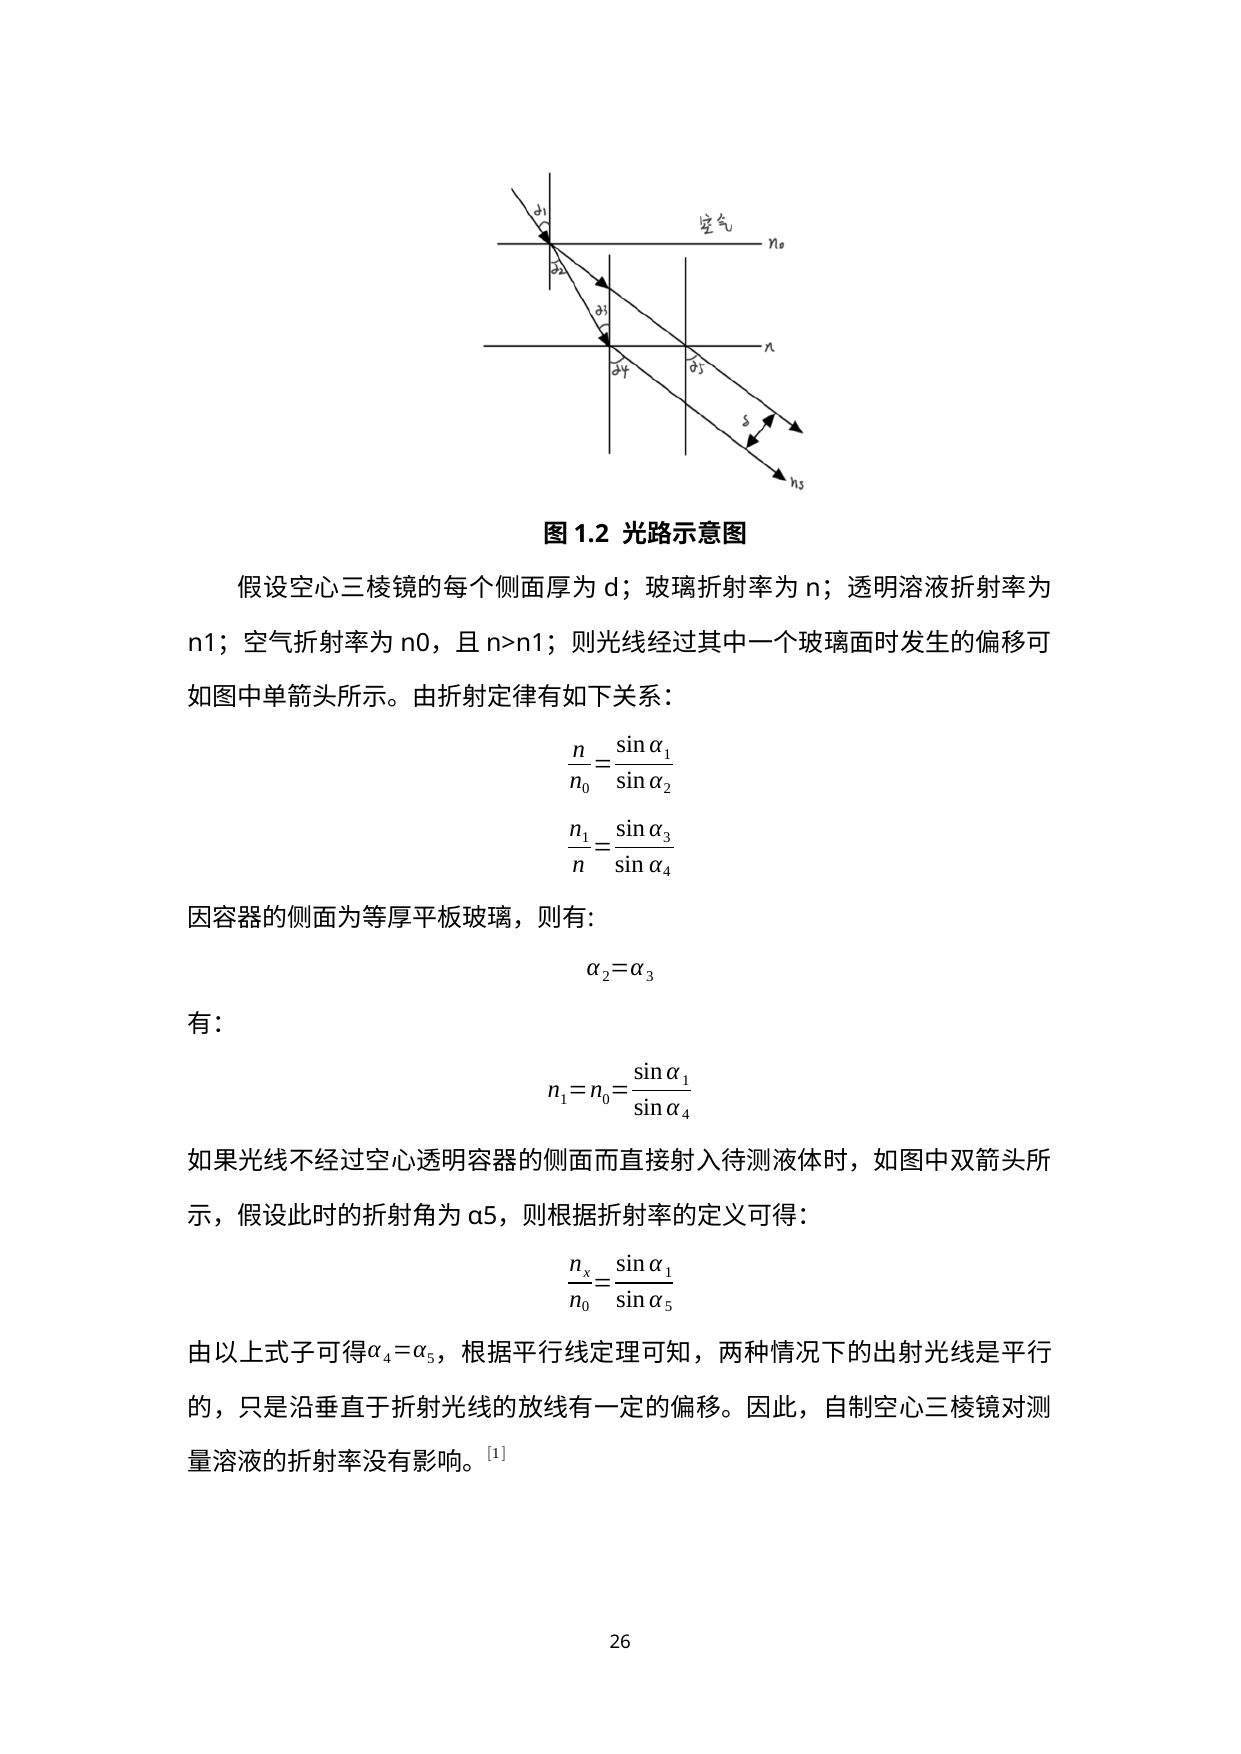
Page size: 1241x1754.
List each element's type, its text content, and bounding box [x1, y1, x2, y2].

text 如果光线不经过空心透明容器的侧面而直接射入待测液体时，如图中双箭头所示，假设此时的折射角为α5，则根据折射率的定义可得： [187, 1141, 1053, 1231]
text 假设空心三棱镜的每个侧面厚为d；玻璃折射率为n；透明溶液折射率为n1；空气折射率为n0，且n>n1；则光线经过其中一个玻璃面时发生的偏移可如图中单箭头所示。由折射定律有如下关系： [187, 568, 1053, 713]
text 有： [187, 1003, 1053, 1039]
text 由以上式子可得，根据平行线定理可知，两种情况下的出射光线是平行的，只是沿垂直于折射光线的放线有一定的偏移。因此，自制空心三棱镜对测量溶液的折射率没有影响。 [187, 1333, 1053, 1478]
text 图1.2 光路示意图 [187, 513, 1053, 550]
picture [448, 150, 842, 497]
text 因容器的侧面为等厚平板玻璃，则有: [187, 898, 1053, 934]
